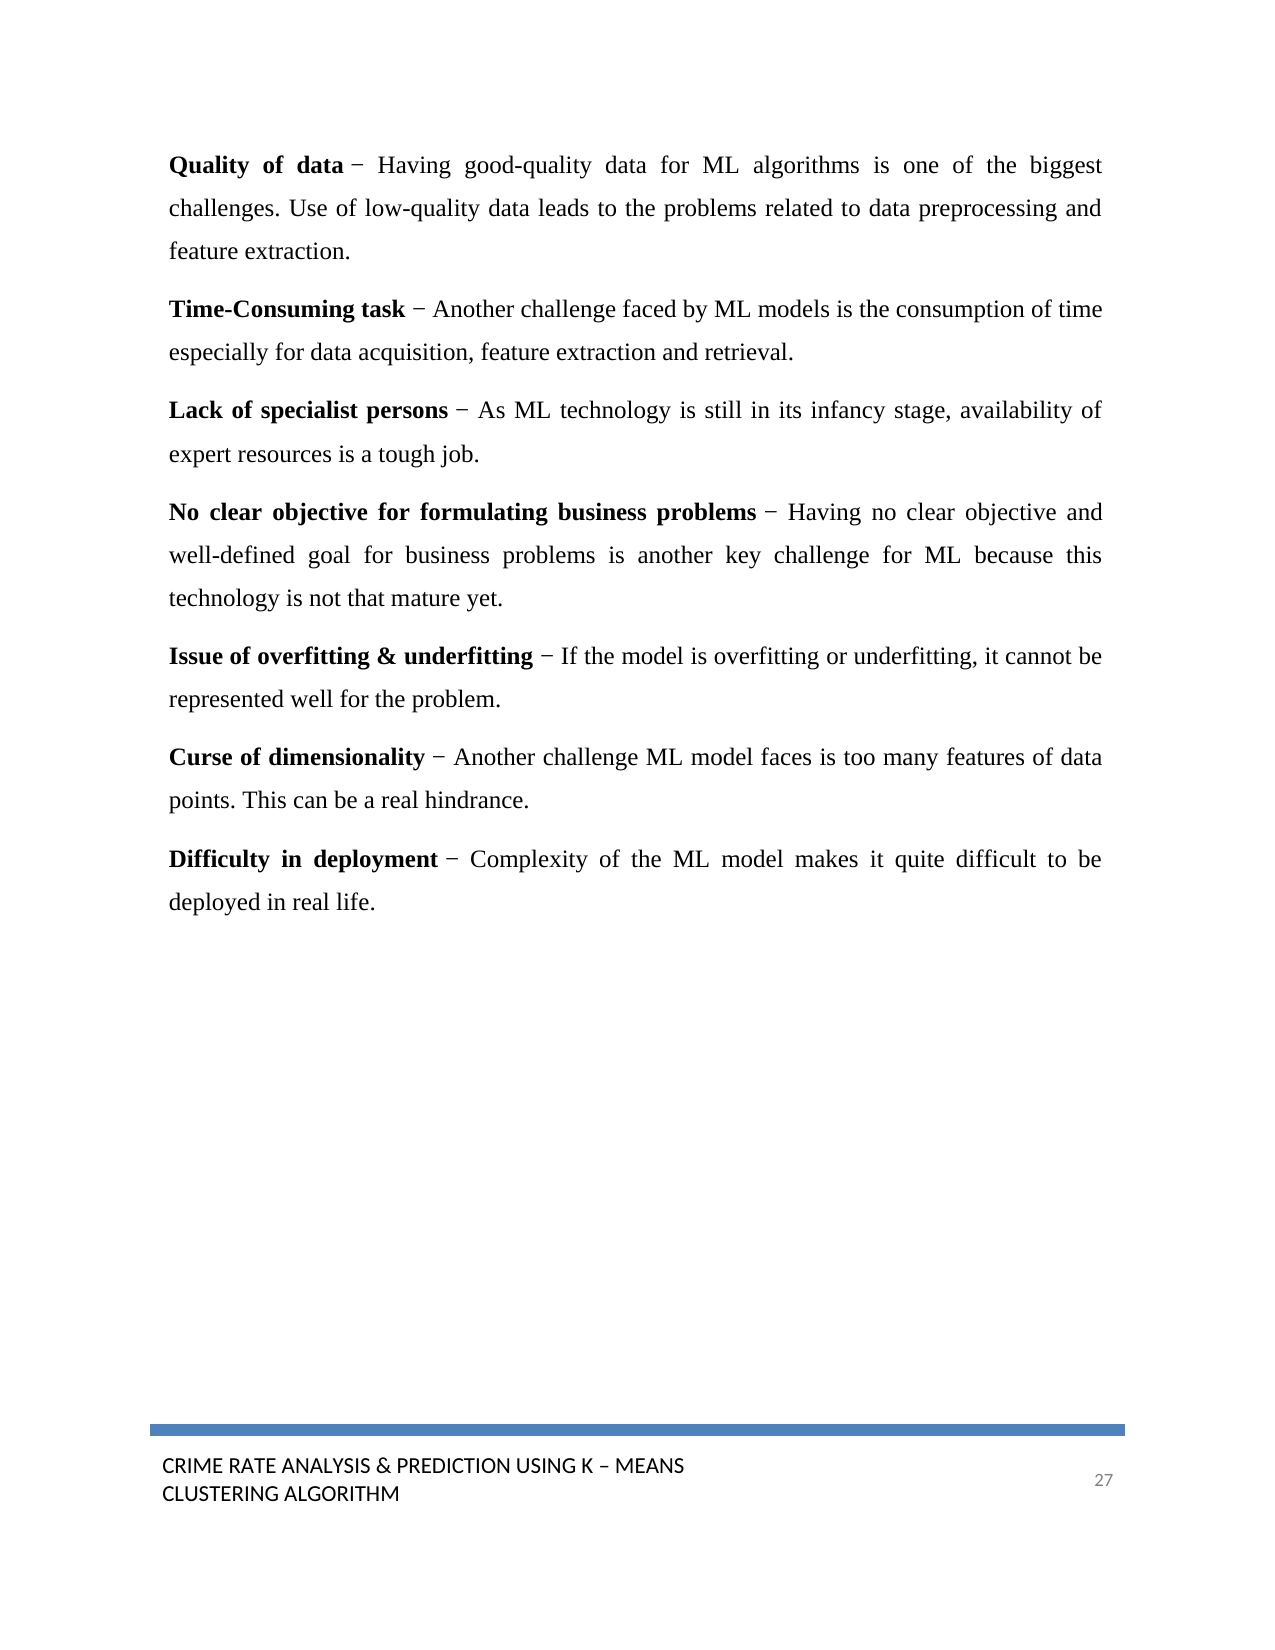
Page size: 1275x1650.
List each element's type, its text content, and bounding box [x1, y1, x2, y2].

text Issue of overfitting & underfitting − If the model is overfitting or underfitting, it cannot be represented well for the problem. [169, 641, 1103, 713]
text No clear objective for formulating business problems − Having no clear objective and well-defined goal for business problems is another key challenge for ML because this technology is not that mature yet. [169, 497, 1103, 612]
text Time-Consuming task − Another challenge faced by ML models is the consumption of time especially for data acquisition, feature extraction and retrieval. [169, 294, 1103, 366]
text Lack of specialist persons − As ML technology is still in its infancy stage, availability of expert resources is a tough job. [169, 396, 1103, 467]
text Curse of dimensionality − Another challenge ML model faces is too many features of data points. This can be a real hindrance. [169, 742, 1103, 814]
text Difficulty in deployment − Complexity of the ML model makes it quite difficult to be deployed in real life. [169, 844, 1103, 916]
text Quality of data − Having good-quality data for ML algorithms is one of the biggest challenges. Use of low-quality data leads to the problems related to data preprocessing and feature extraction. [169, 150, 1103, 265]
